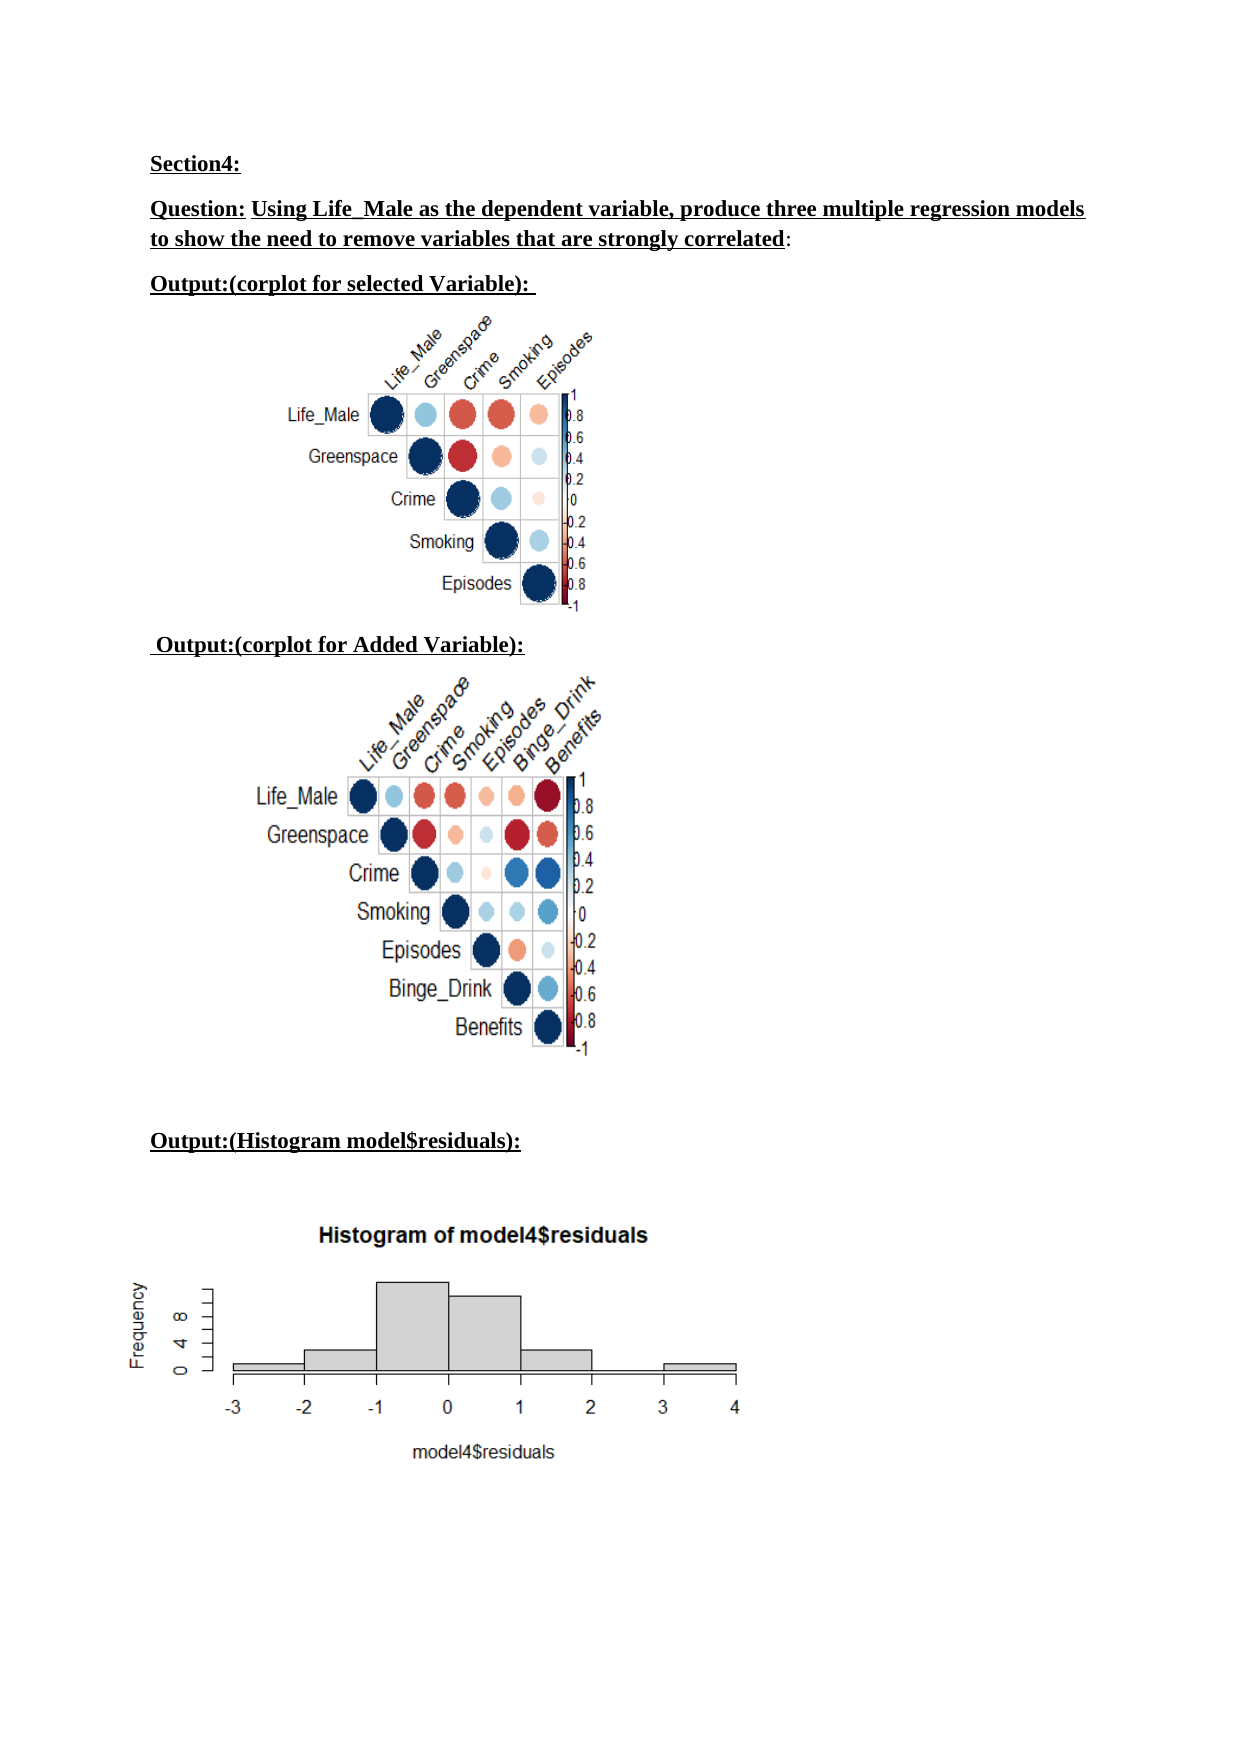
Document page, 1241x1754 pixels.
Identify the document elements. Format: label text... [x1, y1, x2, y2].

picture [123, 1189, 798, 1483]
text Output:(Histogram model$residuals): [150, 1127, 1090, 1154]
picture [100, 676, 796, 1055]
picture [150, 315, 763, 612]
text Output:(corplot for Added Variable): [150, 631, 1090, 658]
text Output:(corplot for selected Variable): [150, 271, 1090, 297]
text Question: Using Life_Male as the dependent variable, produce three multiple regression models to show the need to remove variables that are strongly correlated: [150, 195, 1090, 252]
text Section4: [150, 150, 1090, 176]
